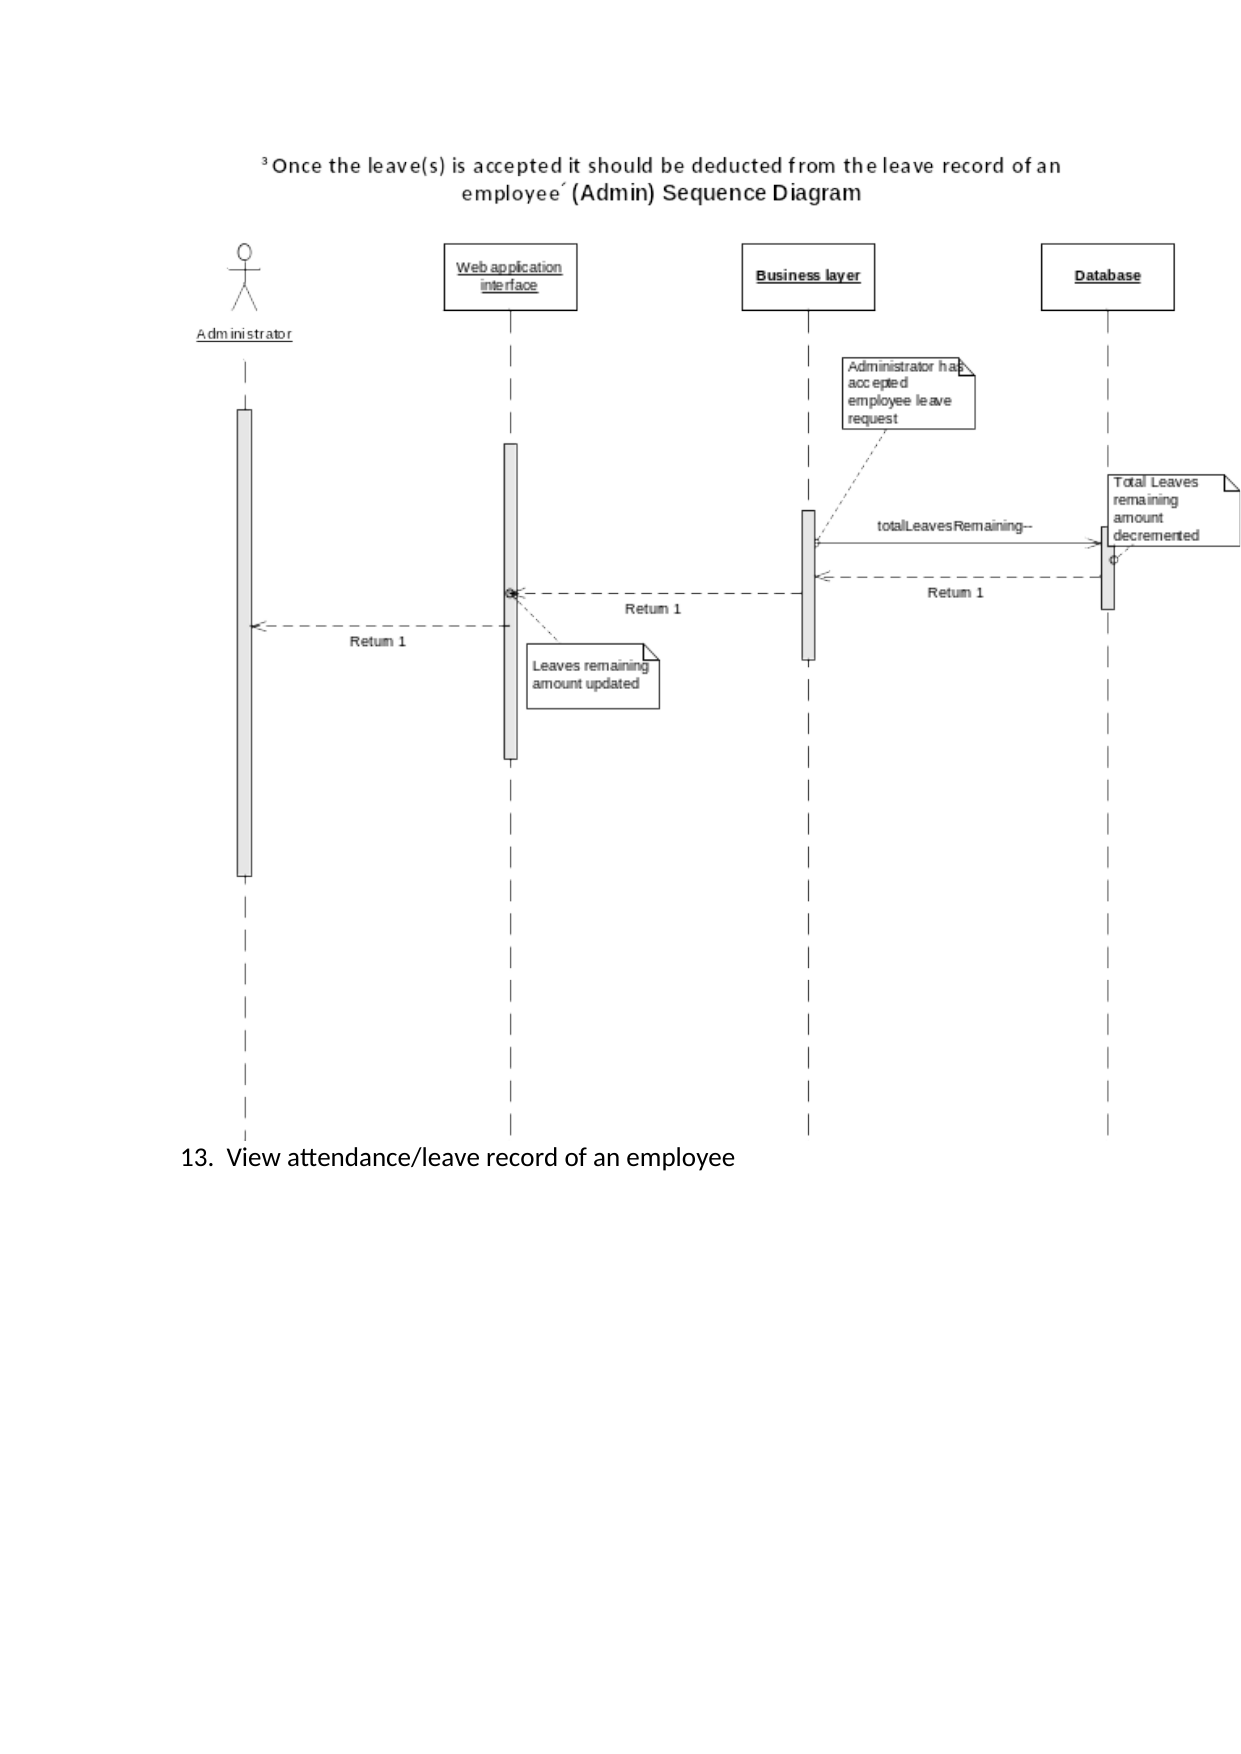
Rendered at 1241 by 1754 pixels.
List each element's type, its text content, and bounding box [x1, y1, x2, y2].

text 13. View attendance/leave record of an employee [180, 1141, 1060, 1174]
